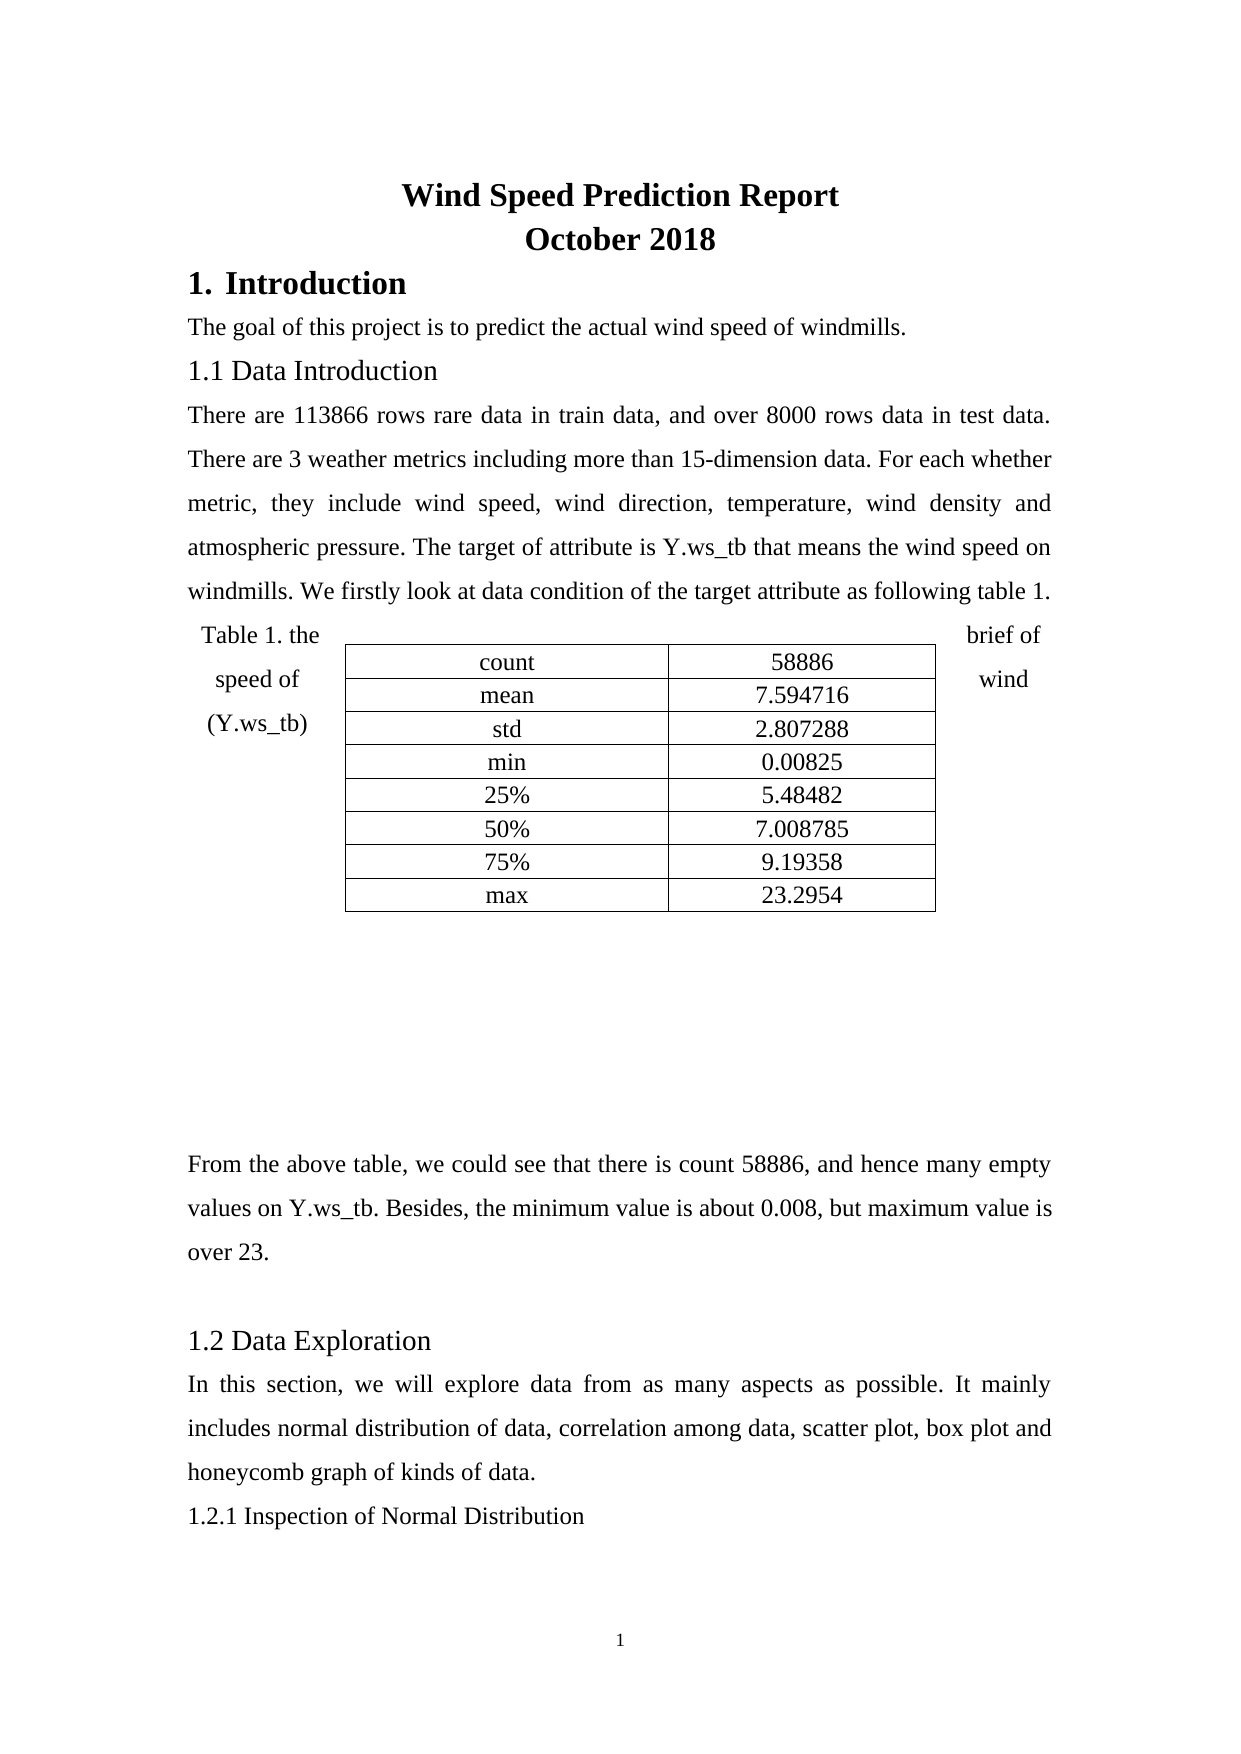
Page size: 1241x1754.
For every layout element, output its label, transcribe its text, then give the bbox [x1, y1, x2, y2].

table_cell 9.19358 [669, 845, 935, 878]
table_cell 0.00825 [669, 745, 935, 778]
text 1.2.1 Inspection of Normal Distribution [187, 1494, 1053, 1538]
table_cell min [346, 745, 668, 778]
table_cell max [346, 879, 668, 911]
table_cell 7.594716 [669, 679, 935, 711]
table_cell mean [346, 679, 668, 711]
table_cell 75% [346, 845, 668, 878]
table_cell 50% [346, 812, 668, 844]
table_cell 5.48482 [669, 779, 935, 811]
table_cell 7.008785 [669, 812, 935, 844]
list Introduction [187, 260, 1053, 304]
table_header count [346, 645, 668, 678]
text From the above table, we could see that there is count 58886, and hence many empty values on Y.ws_tb. Besides, the minimum value is about 0.008, but maximum value is over 23. [187, 1141, 1053, 1273]
text Table 1. the brief of speed of wind (Y.ws_tb) [187, 613, 1053, 745]
text 1.1 Data Introduction [187, 348, 1053, 392]
text There are 113866 rows rare data in train data, and over 8000 rows data in test data. There are 3 weather metrics including more than 15-dimension data. For each whether metric, they include wind speed, wind direction, temperature, wind density and atmospheric pressure. The target of attribute is Y.ws_tb that means the wind speed on windmills. We firstly look at data condition of the target attribute as following table 1. [187, 392, 1053, 613]
text The goal of this project is to predict the actual wind speed of windmills. [187, 304, 1053, 348]
text October 2018 [187, 216, 1053, 260]
table_cell std [346, 712, 668, 744]
table_cell 23.2954 [669, 879, 935, 911]
table_cell 25% [346, 779, 668, 811]
table_header 58886 [669, 645, 935, 678]
text In this section, we will explore data from as many aspects as possible. It mainly includes normal distribution of data, correlation among data, scatter plot, box plot and honeycomb graph of kinds of data. [187, 1362, 1053, 1494]
text 1.2 Data Exploration [187, 1318, 1053, 1362]
table_cell 2.807288 [669, 712, 935, 744]
text Wind Speed Prediction Report [187, 172, 1053, 216]
